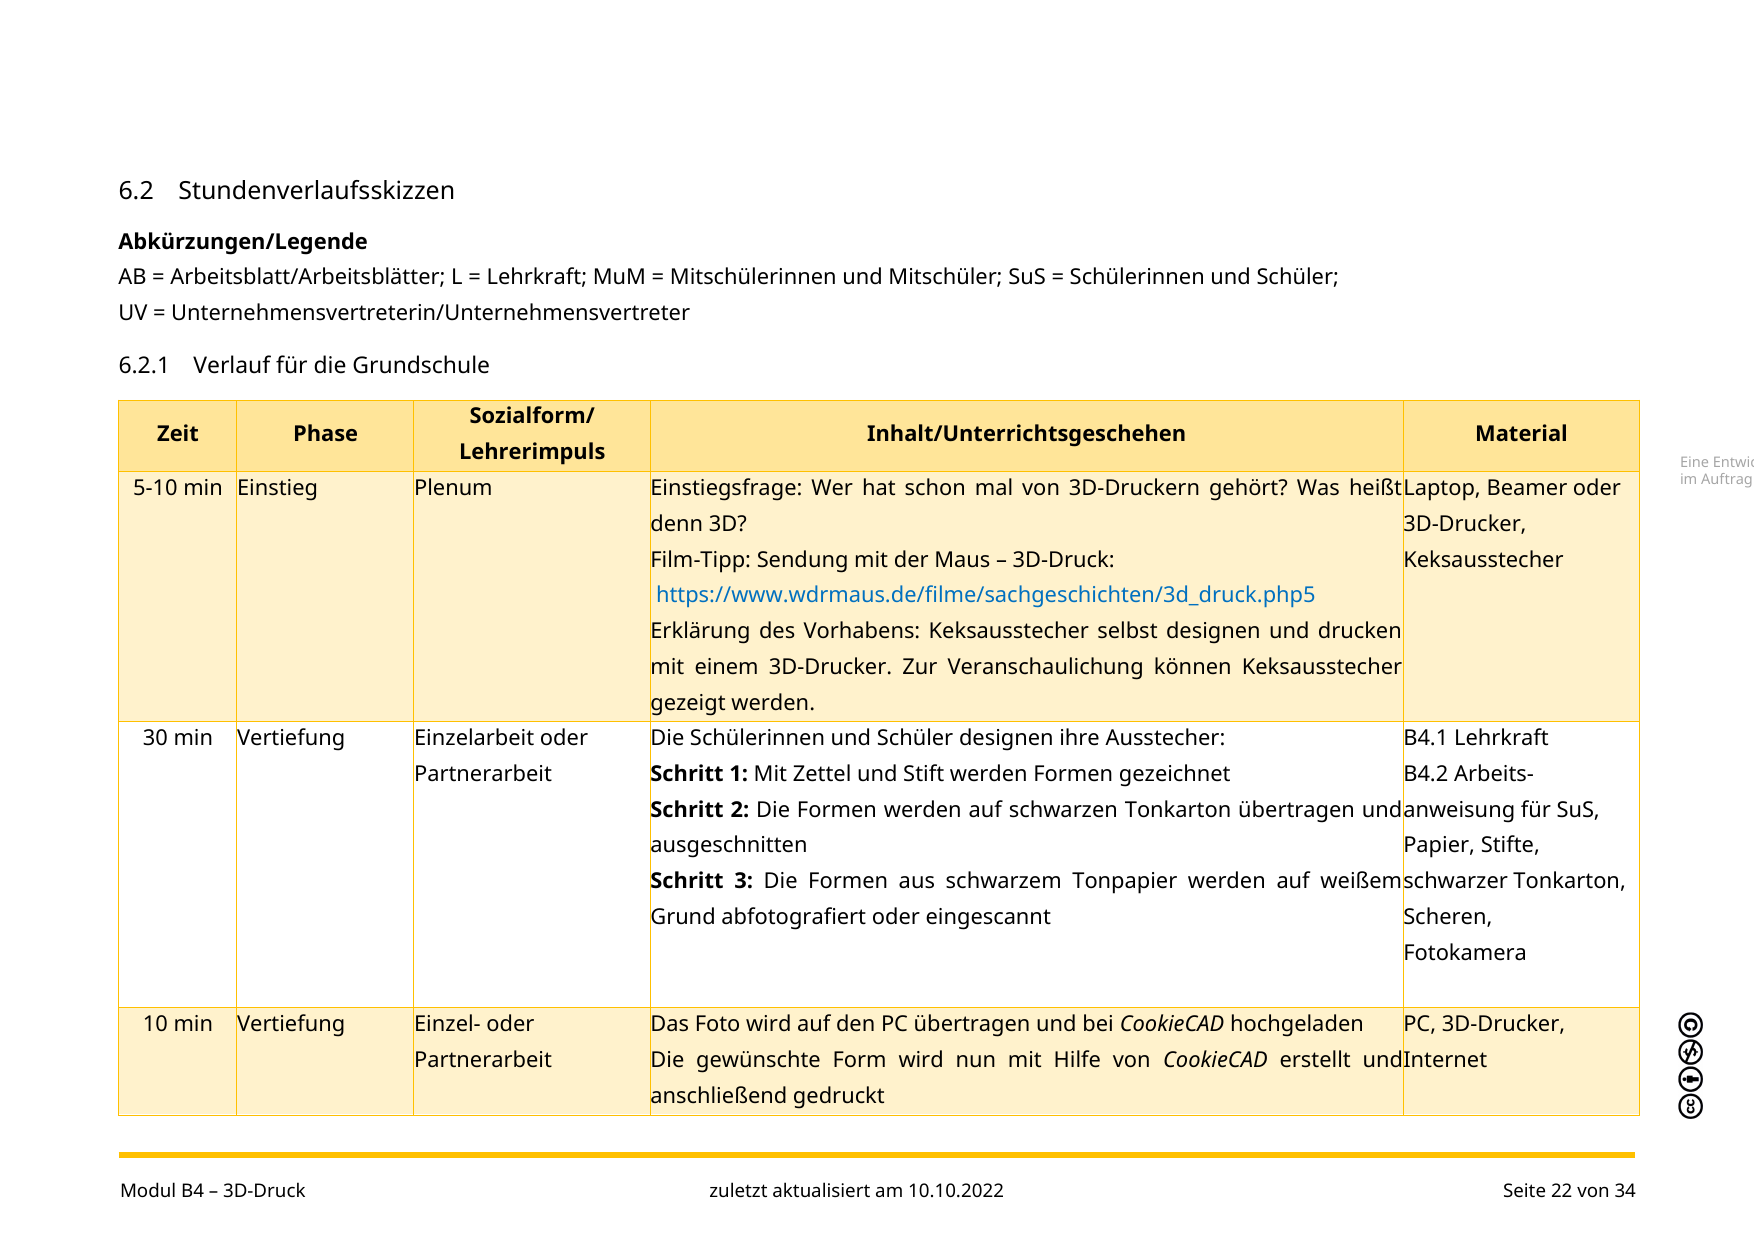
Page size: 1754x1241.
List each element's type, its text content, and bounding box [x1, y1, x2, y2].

table_cell 5-10 min [119, 472, 236, 721]
text Abkürzungen/Legende [118, 226, 1636, 255]
table_header Phase [237, 401, 413, 471]
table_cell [414, 1008, 650, 1114]
table_cell Plenum [414, 472, 650, 721]
table_header Material [1404, 401, 1639, 471]
subtitle Verlauf für die Grundschule [118, 349, 1636, 381]
table_header Sozialform/ Lehrerimpuls [414, 401, 650, 471]
table_cell Einstieg [237, 472, 413, 721]
subtitle Stundenverlaufsskizzen [118, 172, 1636, 206]
table_header Zeit [119, 401, 236, 471]
table_cell Laptop, Beamer oder 3D-Drucker, Keksausstecher [1404, 472, 1639, 721]
table_cell 30 min [119, 722, 236, 1007]
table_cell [651, 1008, 1403, 1114]
text AB = Arbeitsblatt/Arbeitsblätter; L = Lehrkraft; MuM = Mitschülerinnen und Mitschüler; SuS = Schülerinnen und Schüler; UV = Unternehmensvertreterin/Unternehmensvertreter [118, 261, 1636, 327]
table_cell B4.1 Lehrkraft B4.2 Arbeits-anweisung für SuS, Papier, Stifte, schwarzer Tonkarton, Scheren, Fotokamera [1404, 722, 1639, 1007]
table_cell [1404, 1008, 1639, 1114]
table_cell Vertiefung [237, 722, 413, 1007]
table_cell 10 min [119, 1008, 236, 1114]
table_cell Einzelarbeit oder Partnerarbeit [414, 722, 650, 1007]
table_cell Die Schülerinnen und Schüler designen ihre Ausstecher: Schritt 1: Mit Zettel und Stift werden Formen gezeichnet Schritt 2: Die Formen werden auf schwarzen Tonkarton übertragen und ausgeschnitten Schritt 3: Die Formen aus schwarzem Tonpapier werden auf weißem Grund abfotografiert oder eingescannt [651, 722, 1403, 1007]
picture [1679, 1013, 1703, 1119]
table_cell Einstiegsfrage: Wer hat schon mal von 3D-Druckern gehört? Was heißt denn 3D? Film-Tipp: Sendung mit der Maus – 3D-Druck: https://www.wdrmaus.de/filme/sachgeschichten/3d_druck.php5 Erklärung des Vorhabens: Keksausstecher selbst designen und drucken mit einem 3D-Drucker. Zur Veranschaulichung können Keksausstecher gezeigt werden. [651, 472, 1403, 721]
table_header Inhalt/Unterrichtsgeschehen [651, 401, 1403, 471]
table_cell Vertiefung [237, 1008, 413, 1114]
